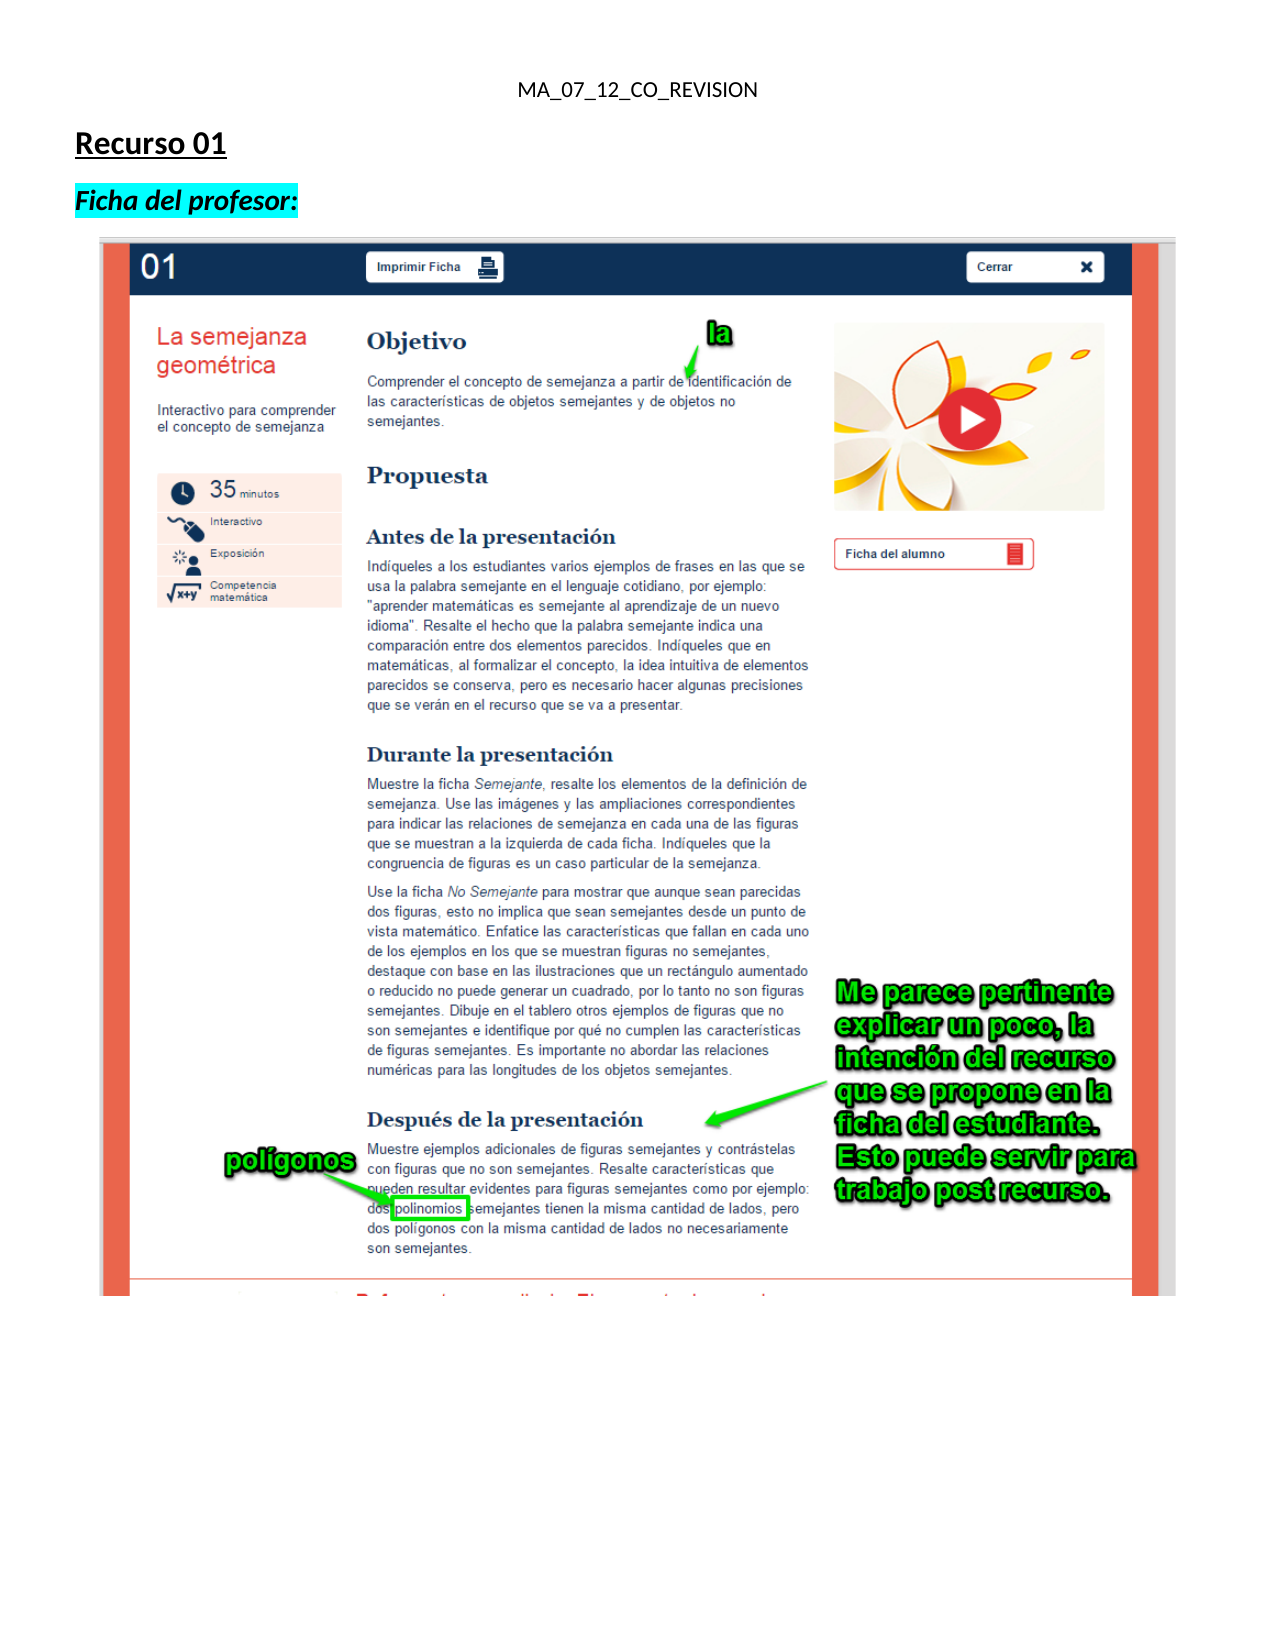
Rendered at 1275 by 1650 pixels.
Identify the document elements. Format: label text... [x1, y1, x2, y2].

text MA_07_12_CO_REVISION [75, 75, 1200, 103]
text Ficha del profesor: [75, 182, 1200, 218]
text Recurso 01 [75, 122, 1200, 163]
picture [99, 237, 1176, 1296]
